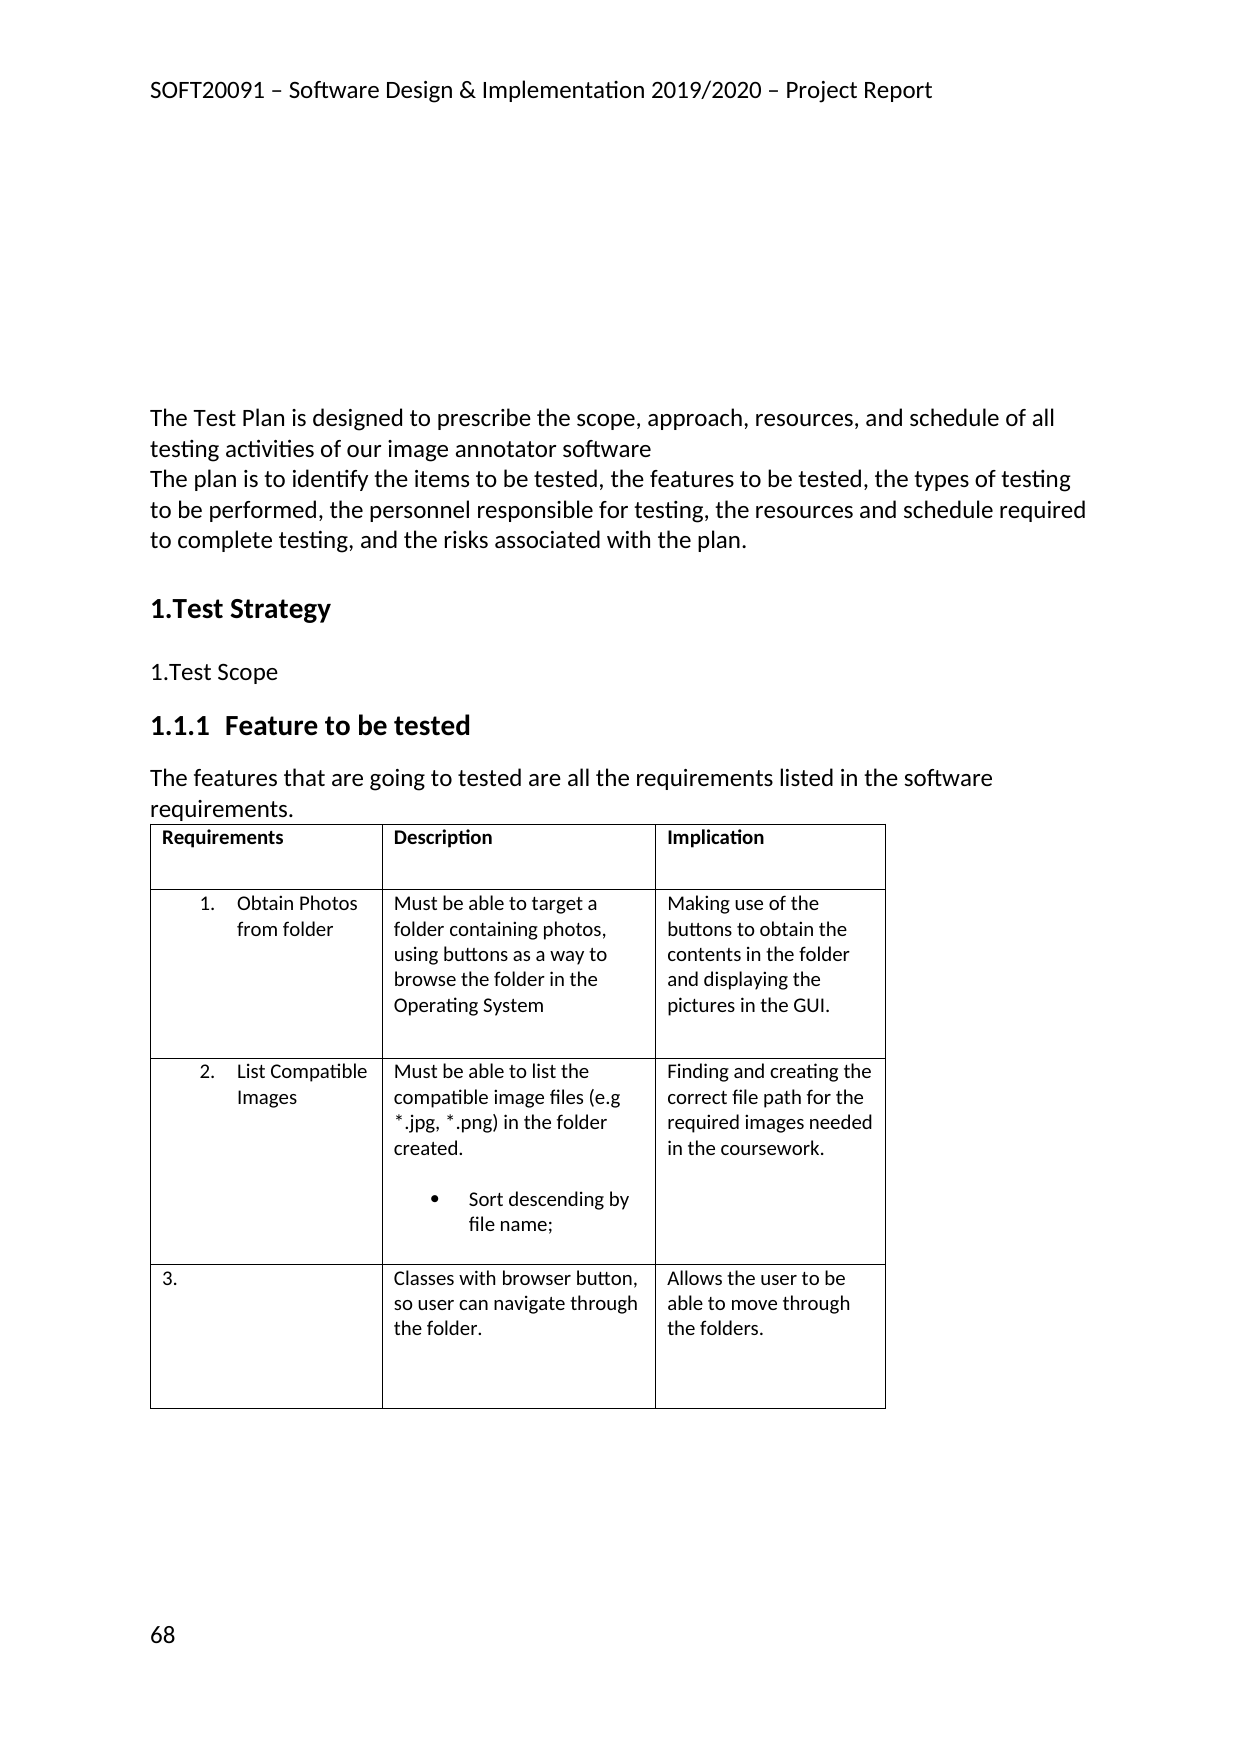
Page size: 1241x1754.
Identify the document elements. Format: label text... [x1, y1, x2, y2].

table_header Requirements [151, 825, 382, 889]
text The plan is to identify the items to be tested, the features to be tested, the types of testing to be performed, the personnel responsible for testing, the resources and schedule required to complete testing, and the risks associated with the plan. [150, 463, 1090, 555]
table_cell Must be able to target a folder containing photos, using buttons as a way to browse the folder in the Operating System [383, 890, 655, 1058]
list Feature to be tested [150, 707, 1090, 743]
table_cell Finding and creating the correct file path for the required images needed in the coursework. [656, 1059, 885, 1264]
table_header Implication [656, 825, 885, 889]
table_cell Must be able to list the compatible image files (e.g *.jpg, *.png) in the folder created. Sort descending by file name; [383, 1059, 655, 1264]
text 1.Test Strategy [150, 590, 1090, 626]
table_cell Classes with browser button, so user can navigate through the folder. [383, 1265, 655, 1408]
table_cell Making use of the buttons to obtain the contents in the folder and displaying the pictures in the GUI. [656, 890, 885, 1058]
table_cell Obtain Photos from folder [151, 890, 382, 1058]
text 1.Test Scope [150, 657, 1090, 687]
text The Test Plan is designed to prescribe the scope, approach, resources, and schedule of all testing activities of our image annotator software [150, 402, 1090, 463]
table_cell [656, 1265, 885, 1408]
table_cell 3. [151, 1265, 382, 1408]
text The features that are going to tested are all the requirements listed in the software requirements. [150, 762, 1090, 823]
table_cell List Compatible Images [151, 1059, 382, 1264]
table_header Description [383, 825, 655, 889]
